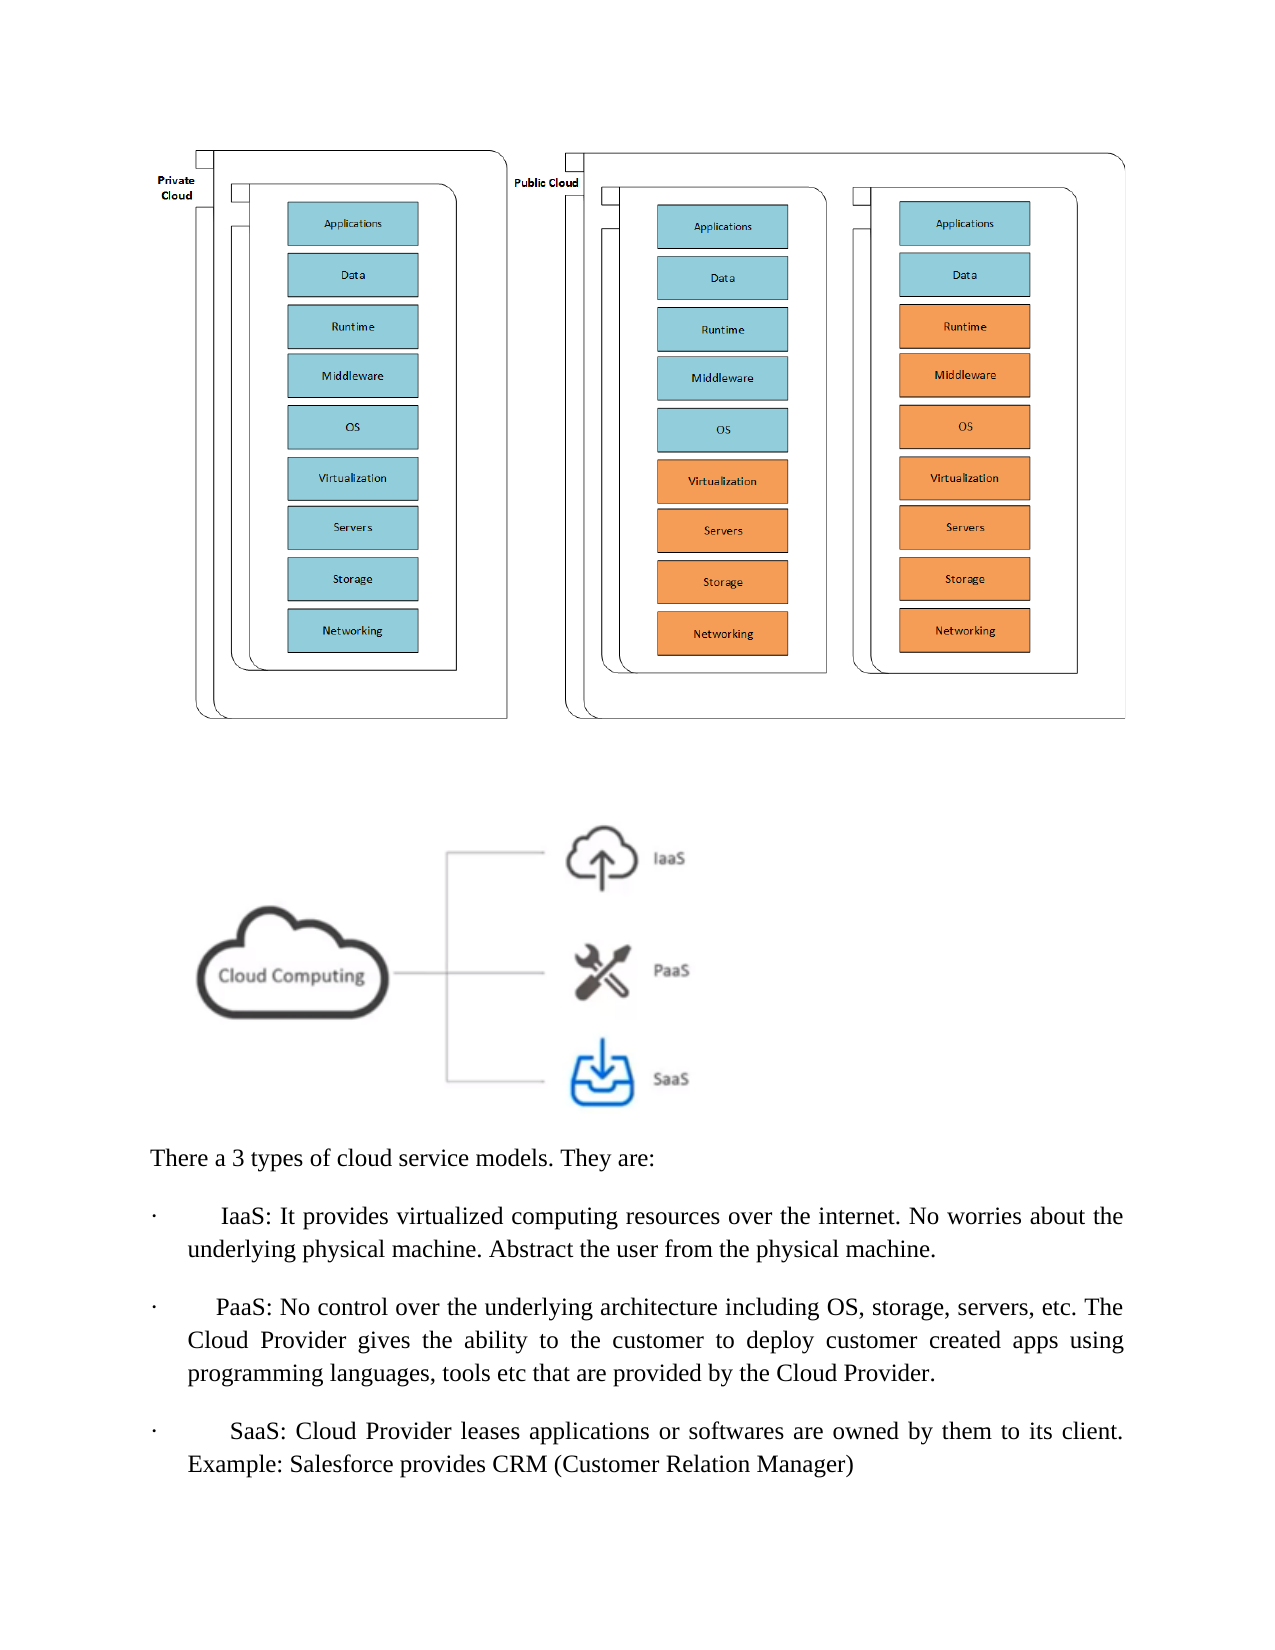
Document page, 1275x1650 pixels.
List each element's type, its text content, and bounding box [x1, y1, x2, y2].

picture [193, 813, 702, 1114]
text There a 3 types of cloud service models. They are: [150, 1143, 1125, 1172]
text · SaaS: Cloud Provider leases applications or softwares are owned by them to its client. Example: Salesforce provides CRM (Customer Relation Manager) [150, 1416, 1125, 1478]
picture [150, 150, 1125, 719]
text · IaaS: It provides virtualized computing resources over the internet. No worries about the underlying physical machine. Abstract the user from the physical machine. [150, 1201, 1125, 1263]
text · PaaS: No control over the underlying architecture including OS, storage, servers, etc. The Cloud Provider gives the ability to the customer to deploy customer created apps using programming languages, tools etc that are provided by the Cloud Provider. [150, 1292, 1125, 1387]
